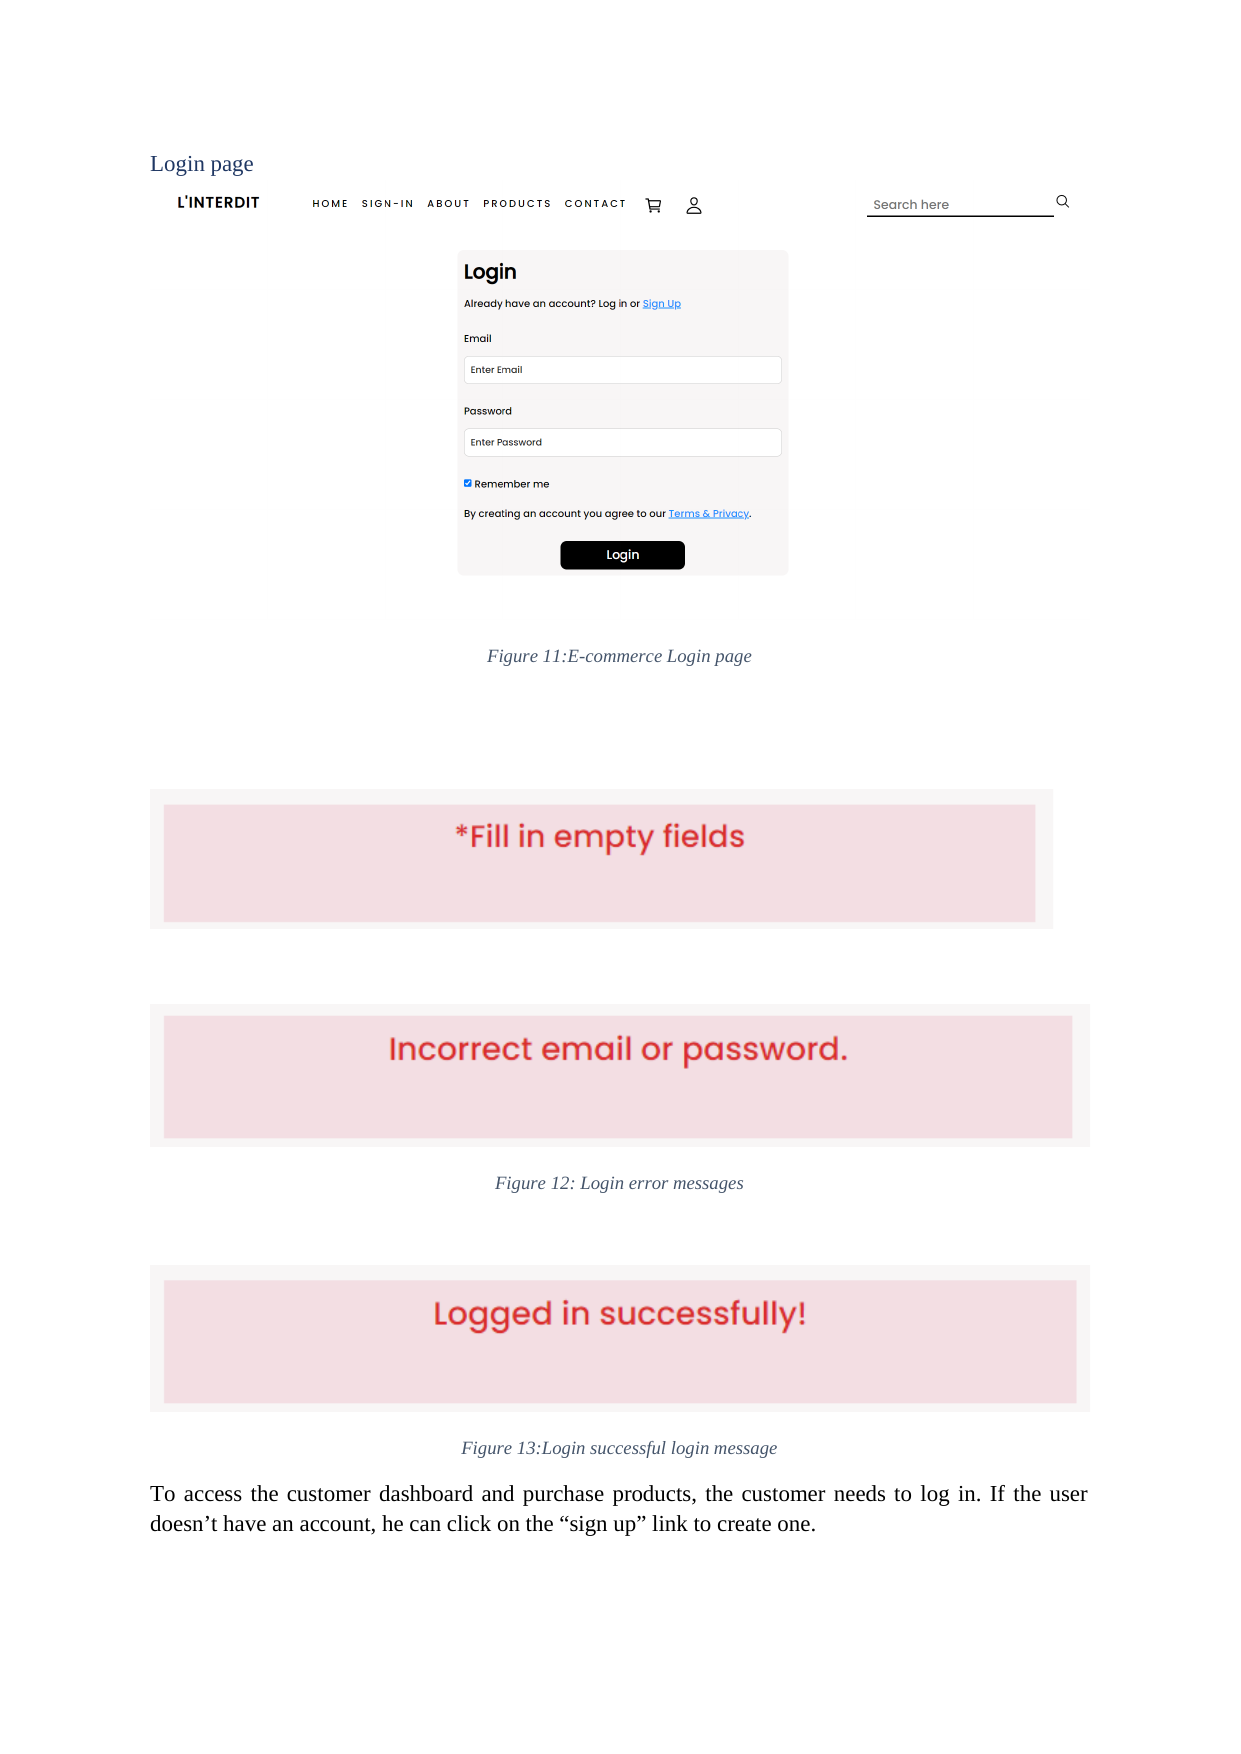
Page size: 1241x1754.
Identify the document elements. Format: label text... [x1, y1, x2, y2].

picture [150, 180, 1091, 620]
subtitle Login page [150, 150, 1090, 176]
text Figure 13:Login successful login message [150, 1437, 1090, 1459]
picture [150, 789, 1055, 929]
text Figure 11:E-commerce Login page [150, 645, 1090, 667]
text Figure 12: Login error messages [150, 1172, 1090, 1194]
text To access the customer dashboard and purchase products, the customer needs to log in. If the user doesn’t have an account, he can click on the “sign up” link to create one. [150, 1479, 1090, 1536]
picture [150, 1004, 1091, 1147]
picture [150, 1265, 1091, 1412]
